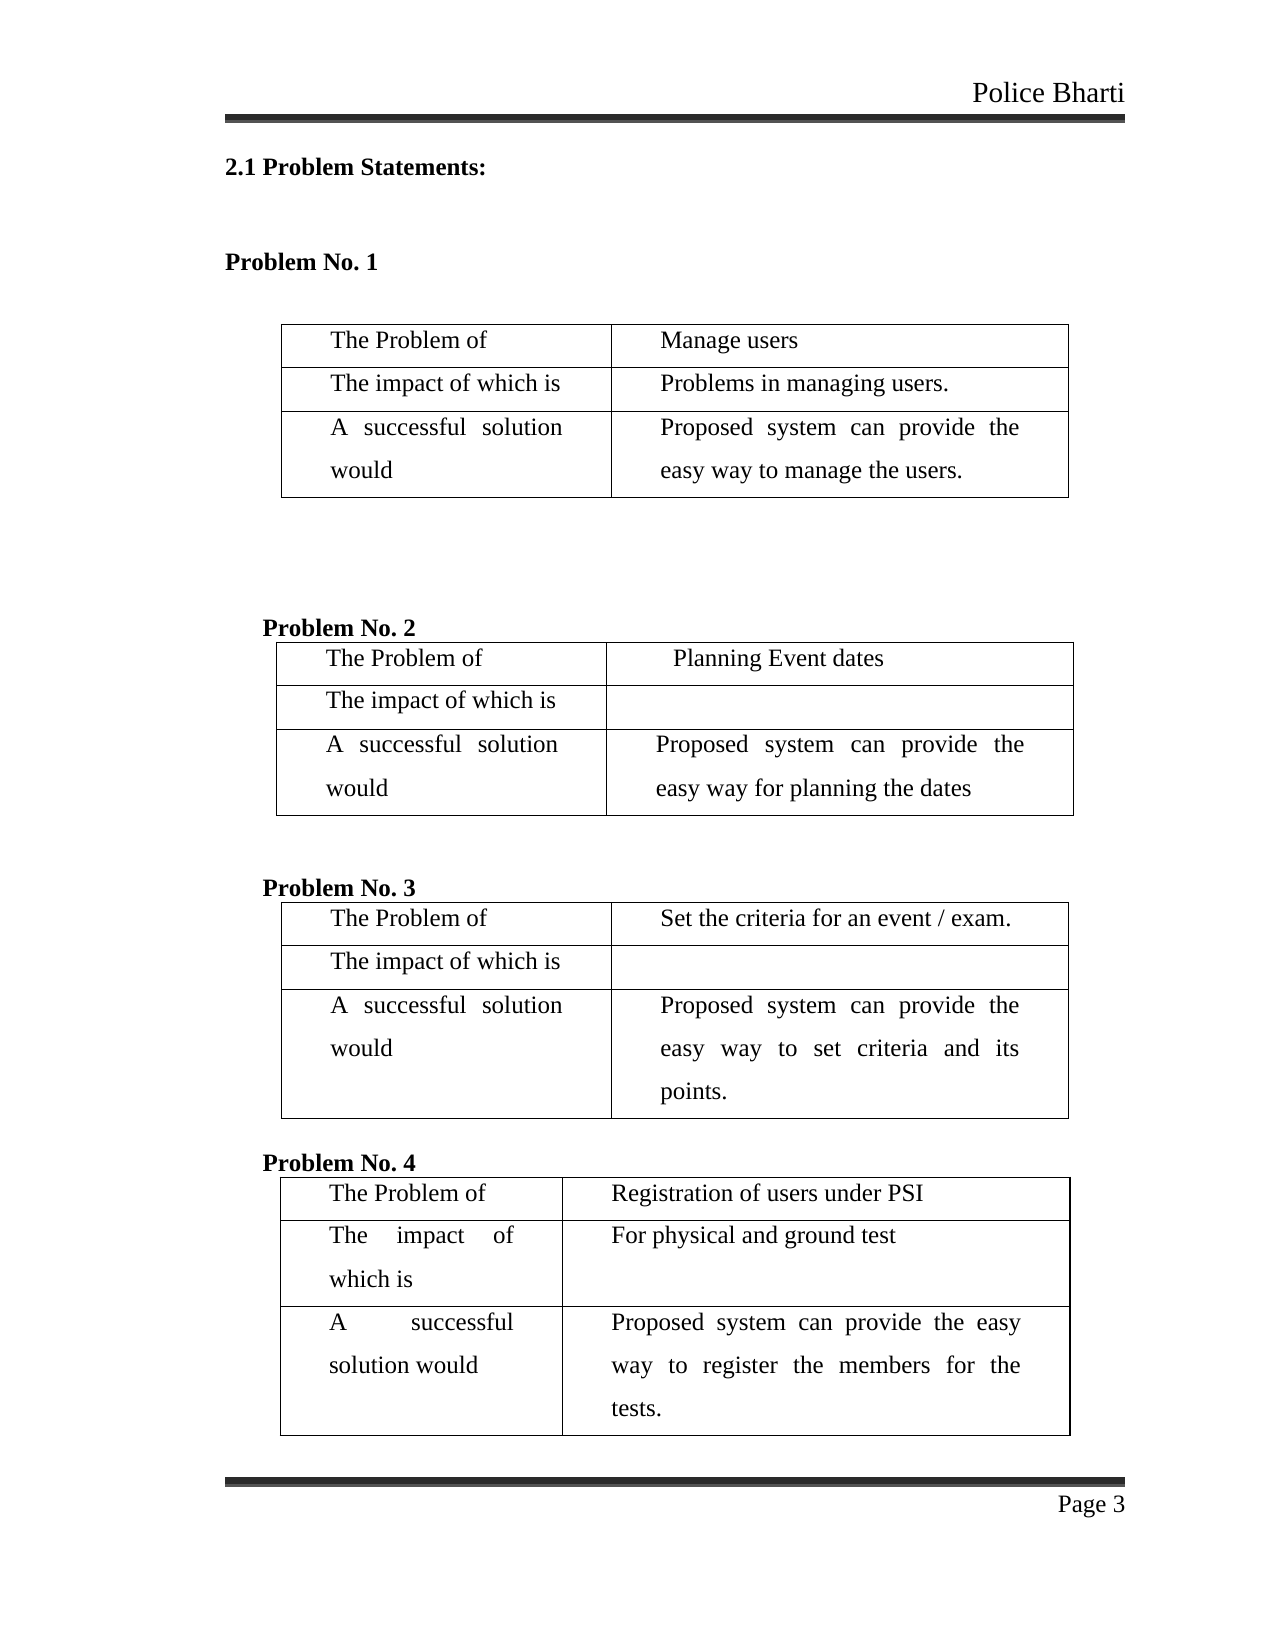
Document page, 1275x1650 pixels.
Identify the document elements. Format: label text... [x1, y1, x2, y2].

table_cell The impact of which is [282, 368, 611, 411]
table_header The Problem of [281, 1178, 562, 1219]
table_header Set the criteria for an event / exam. [612, 903, 1068, 945]
table_cell Proposed system can provide the easy way for planning the dates [607, 730, 1073, 814]
table_cell Problems in managing users. [612, 368, 1068, 411]
text Problem No. 4 [262, 1148, 1087, 1177]
table_cell [607, 686, 1073, 728]
table_cell Proposed system can provide the easy way to manage the users. [612, 412, 1068, 497]
table_header The Problem of [282, 903, 611, 945]
table_header The Problem of [282, 325, 611, 367]
table_cell For physical and ground test [563, 1221, 1069, 1306]
table_header Manage users [612, 325, 1068, 367]
text 2.1 Problem Statements: [225, 152, 1125, 181]
table_cell The impact of which is [281, 1221, 562, 1306]
table_cell A successful solution would [277, 730, 606, 814]
text Problem No. 3 [262, 873, 1087, 902]
table_cell Proposed system can provide the easy way to register the members for the tests. [563, 1307, 1069, 1435]
text Problem No. 2 [262, 613, 1087, 642]
table_header Planning Event dates [607, 643, 1073, 684]
table_cell A successful solution would [282, 990, 611, 1118]
text Problem No. 1 [225, 247, 1125, 276]
table_header Registration of users under PSI [563, 1178, 1069, 1219]
table_cell Proposed system can provide the easy way to set criteria and its points. [612, 990, 1068, 1118]
table_cell A successful solution would [281, 1307, 562, 1435]
table_cell The impact of which is [277, 686, 606, 728]
table_cell The impact of which is [282, 946, 611, 989]
table_cell A successful solution would [282, 412, 611, 497]
table_cell [612, 946, 1068, 989]
table_header The Problem of [277, 643, 606, 684]
